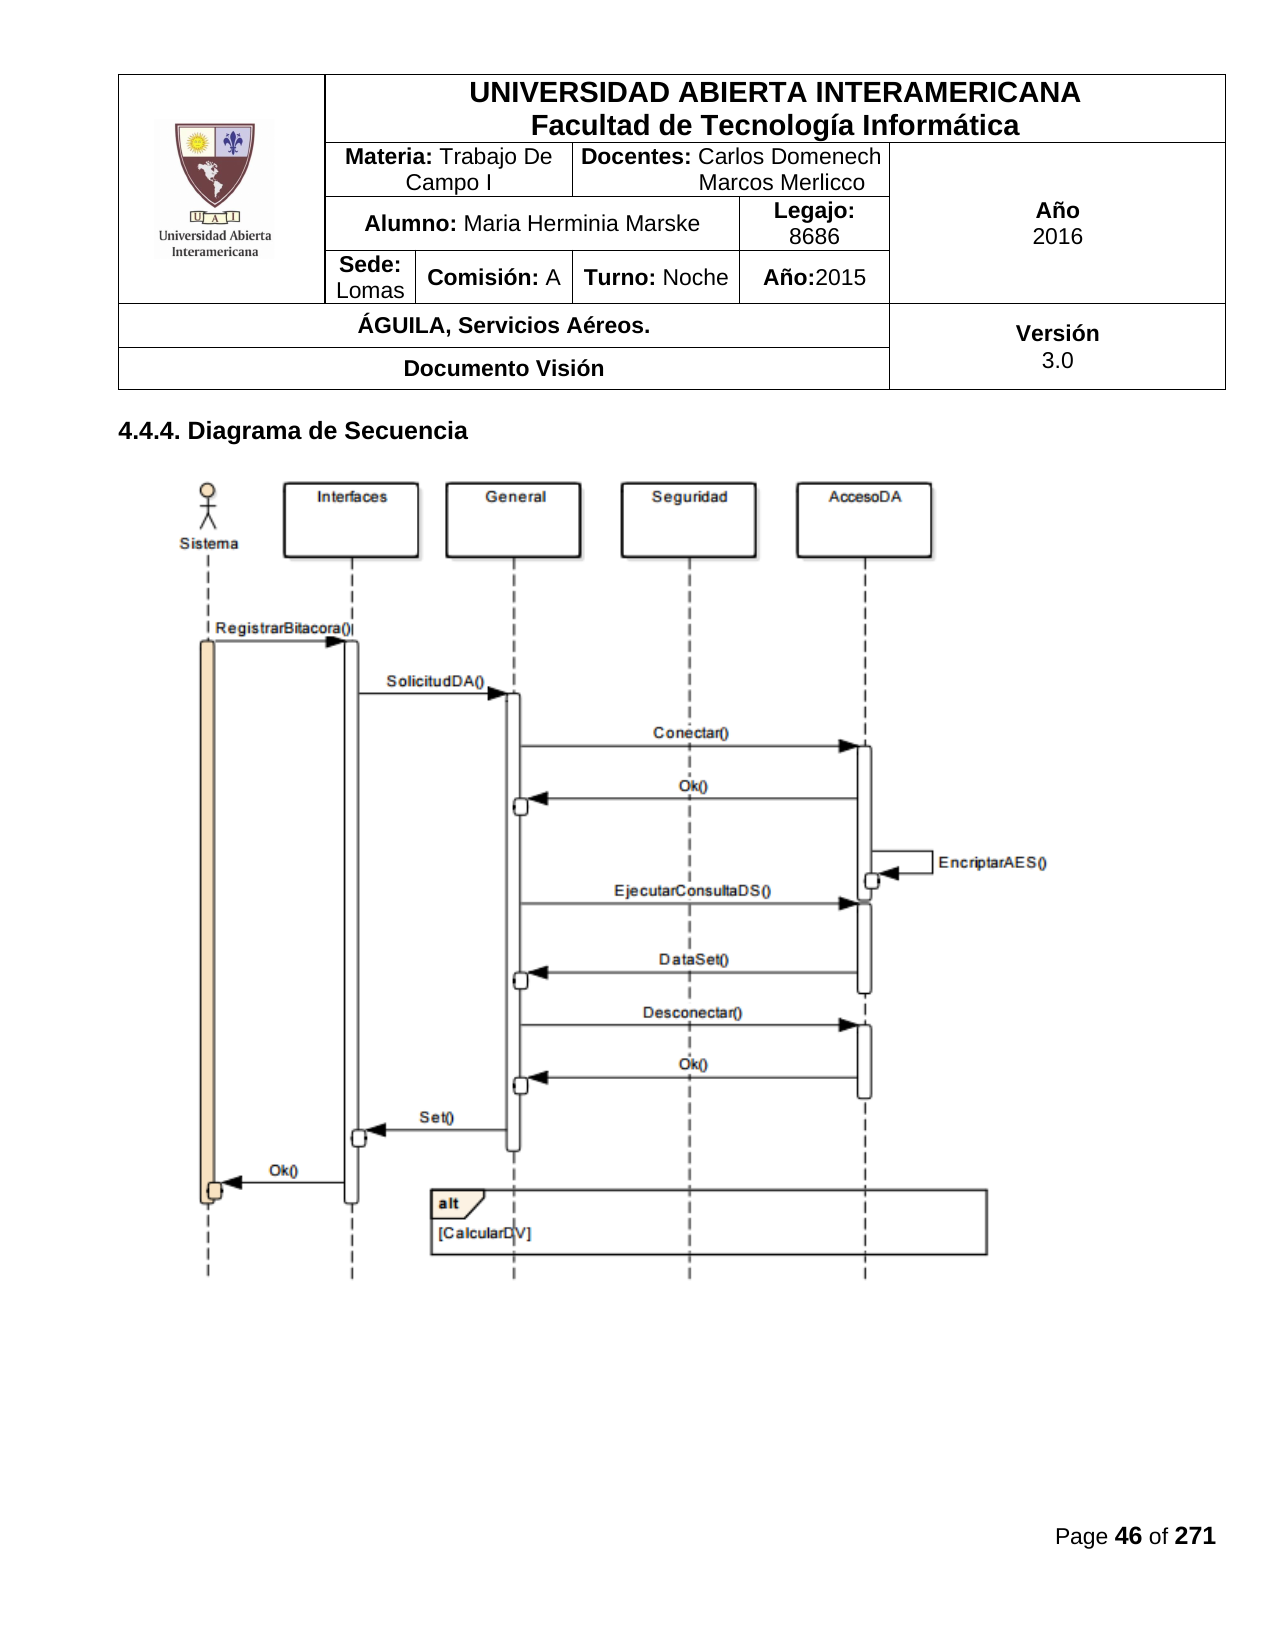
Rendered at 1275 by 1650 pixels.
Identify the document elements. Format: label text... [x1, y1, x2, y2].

subtitle 4.4.4. Diagrama de Secuencia [118, 416, 1216, 445]
picture [154, 119, 275, 259]
picture [147, 449, 1076, 1351]
